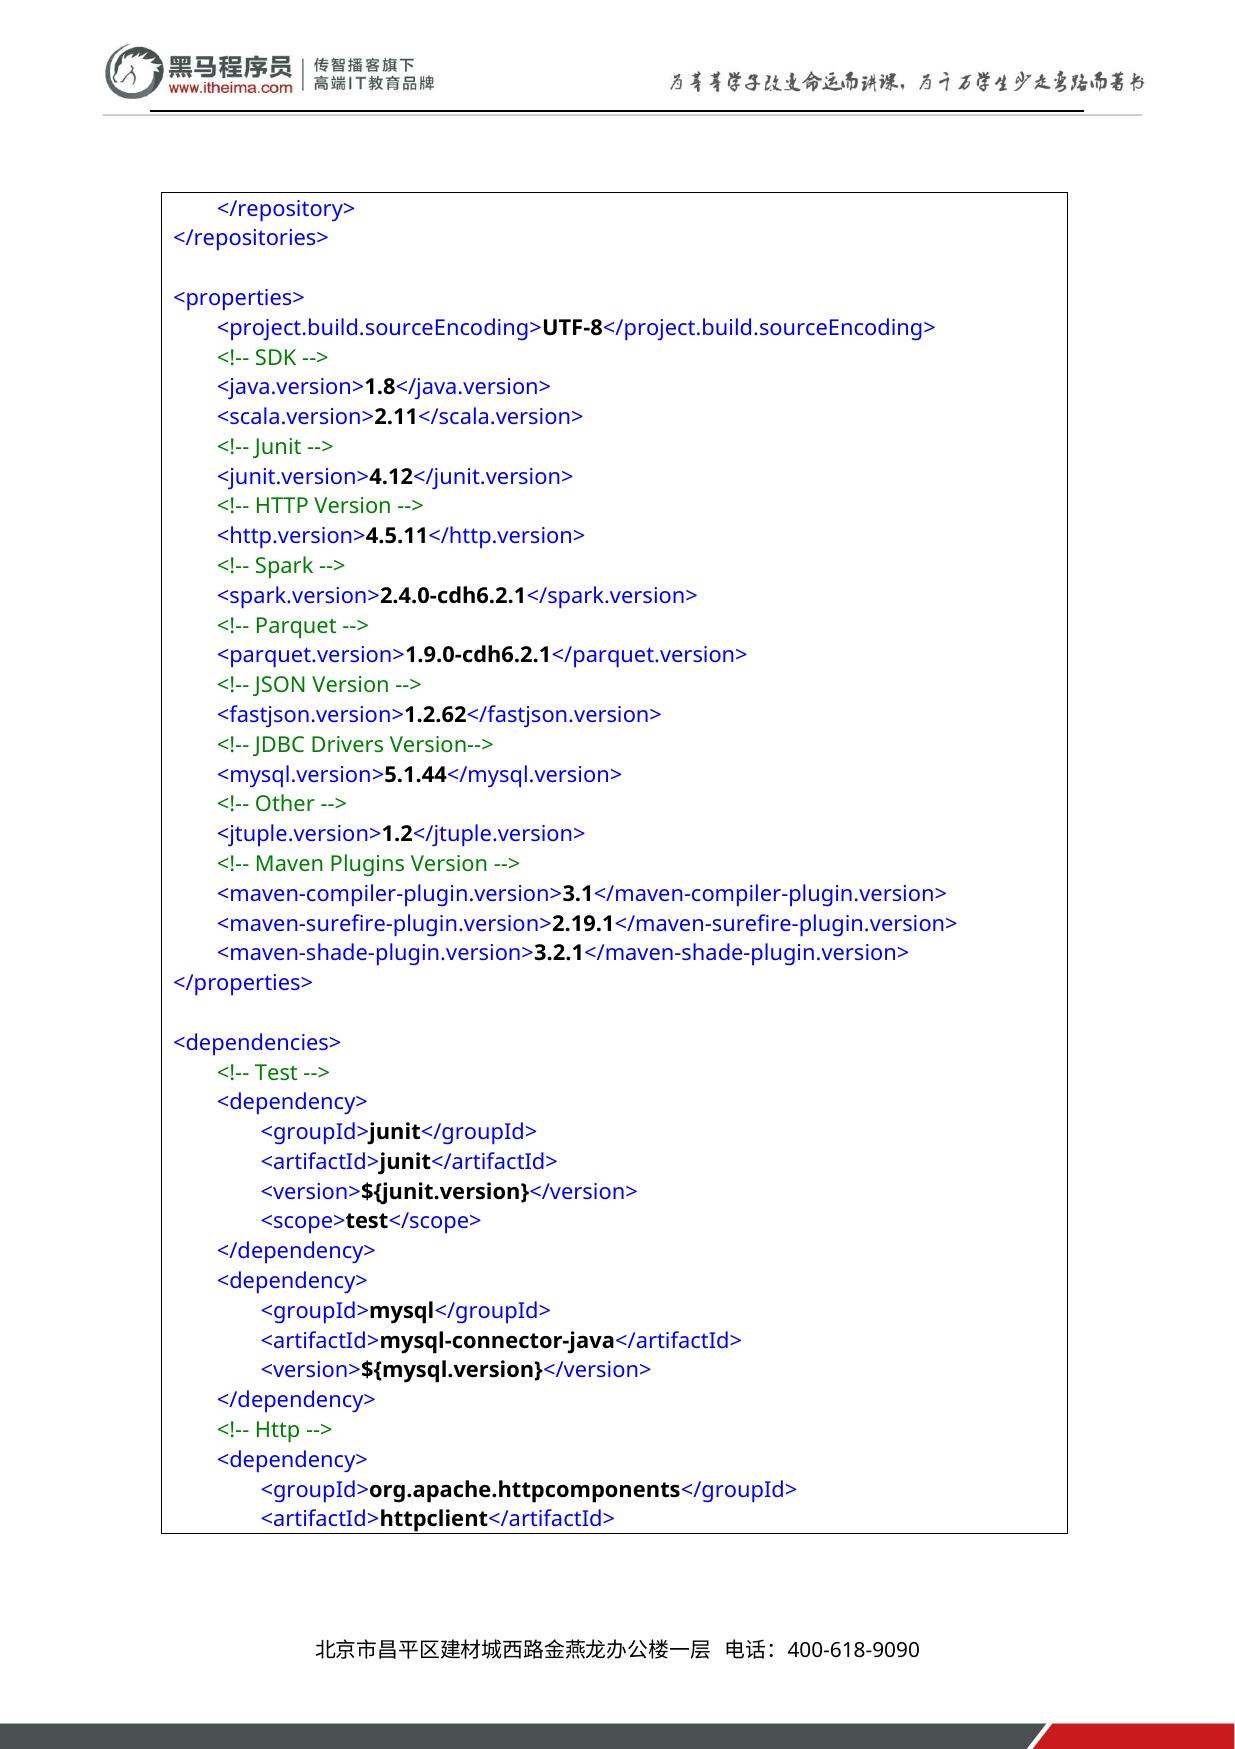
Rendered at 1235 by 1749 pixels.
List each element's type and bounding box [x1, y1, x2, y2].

picture [0, 0, 1235, 123]
picture [0, 1664, 1235, 1749]
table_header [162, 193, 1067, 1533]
